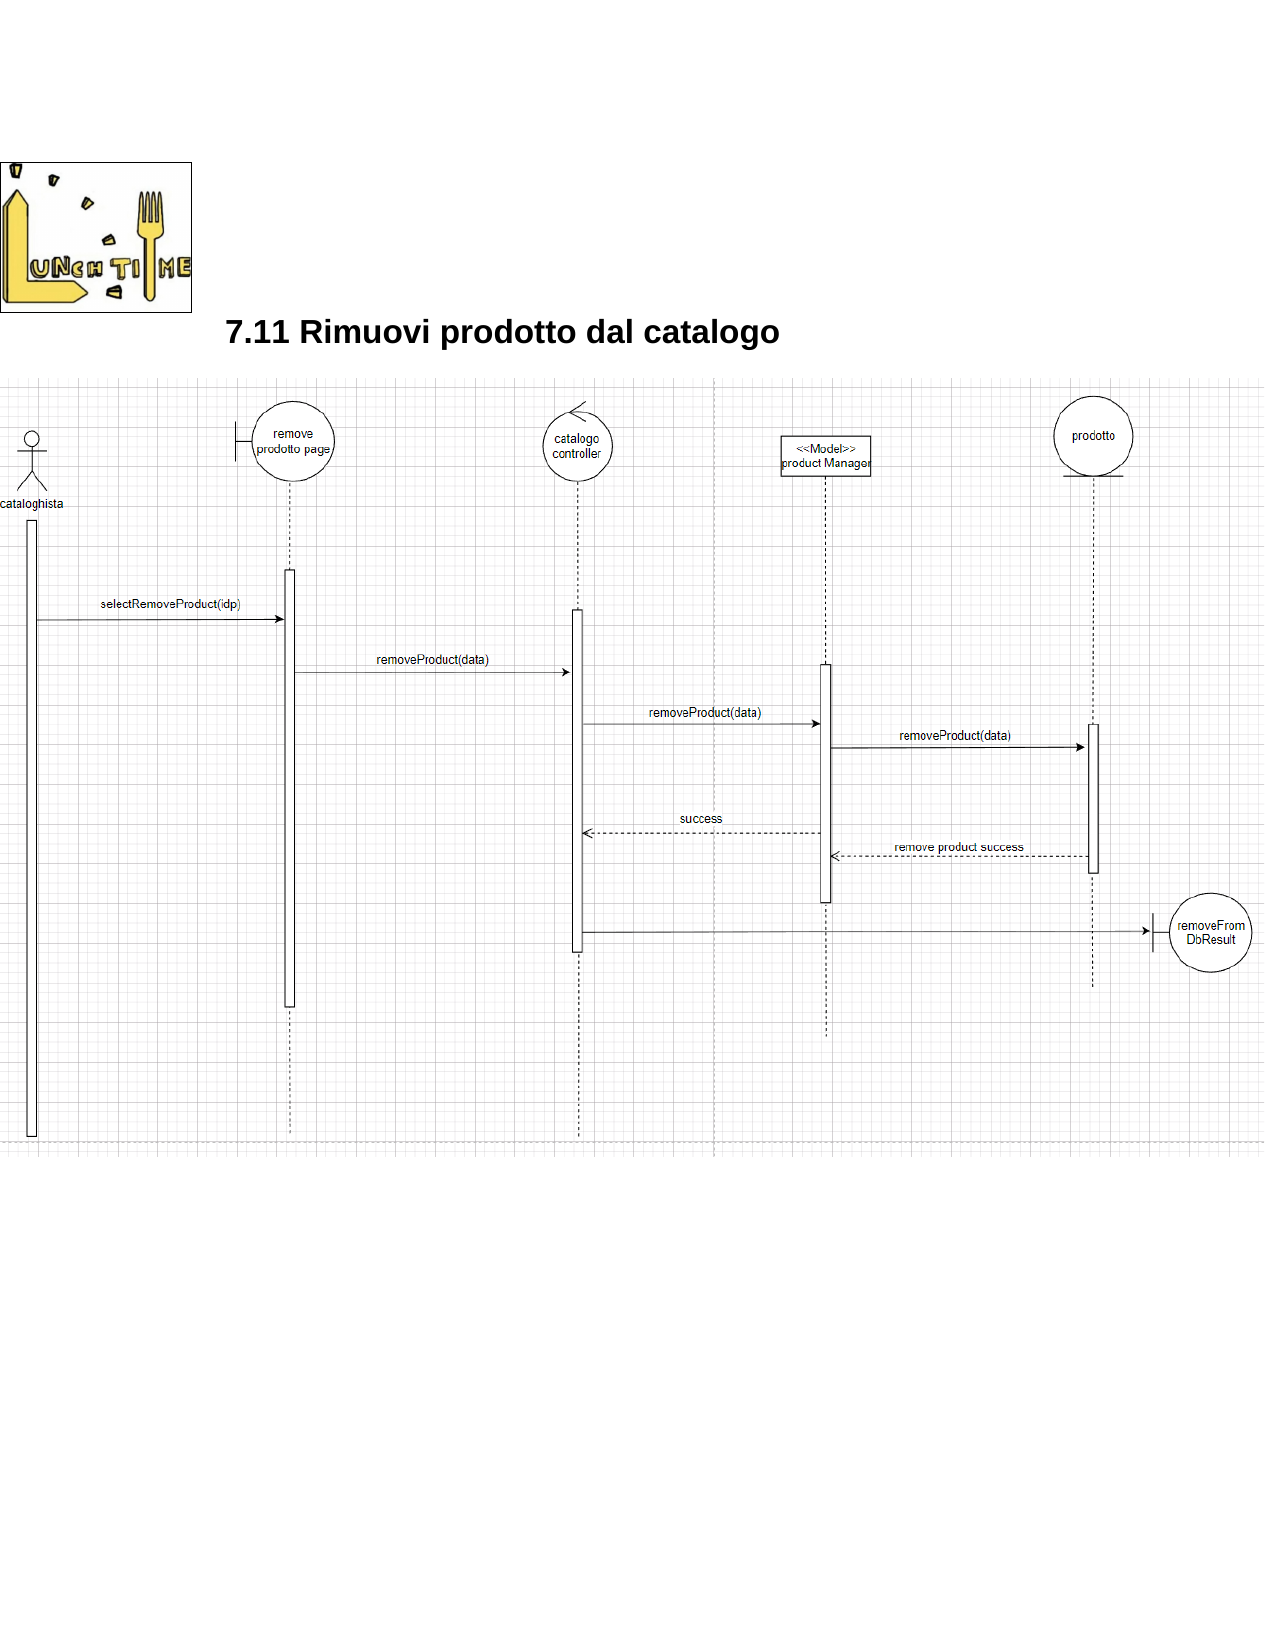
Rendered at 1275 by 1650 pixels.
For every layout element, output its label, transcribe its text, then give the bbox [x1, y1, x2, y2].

picture [1, 163, 191, 312]
text 7.11 Rimuovi prodotto dal catalogo [150, 312, 1125, 351]
picture [0, 378, 1265, 1157]
